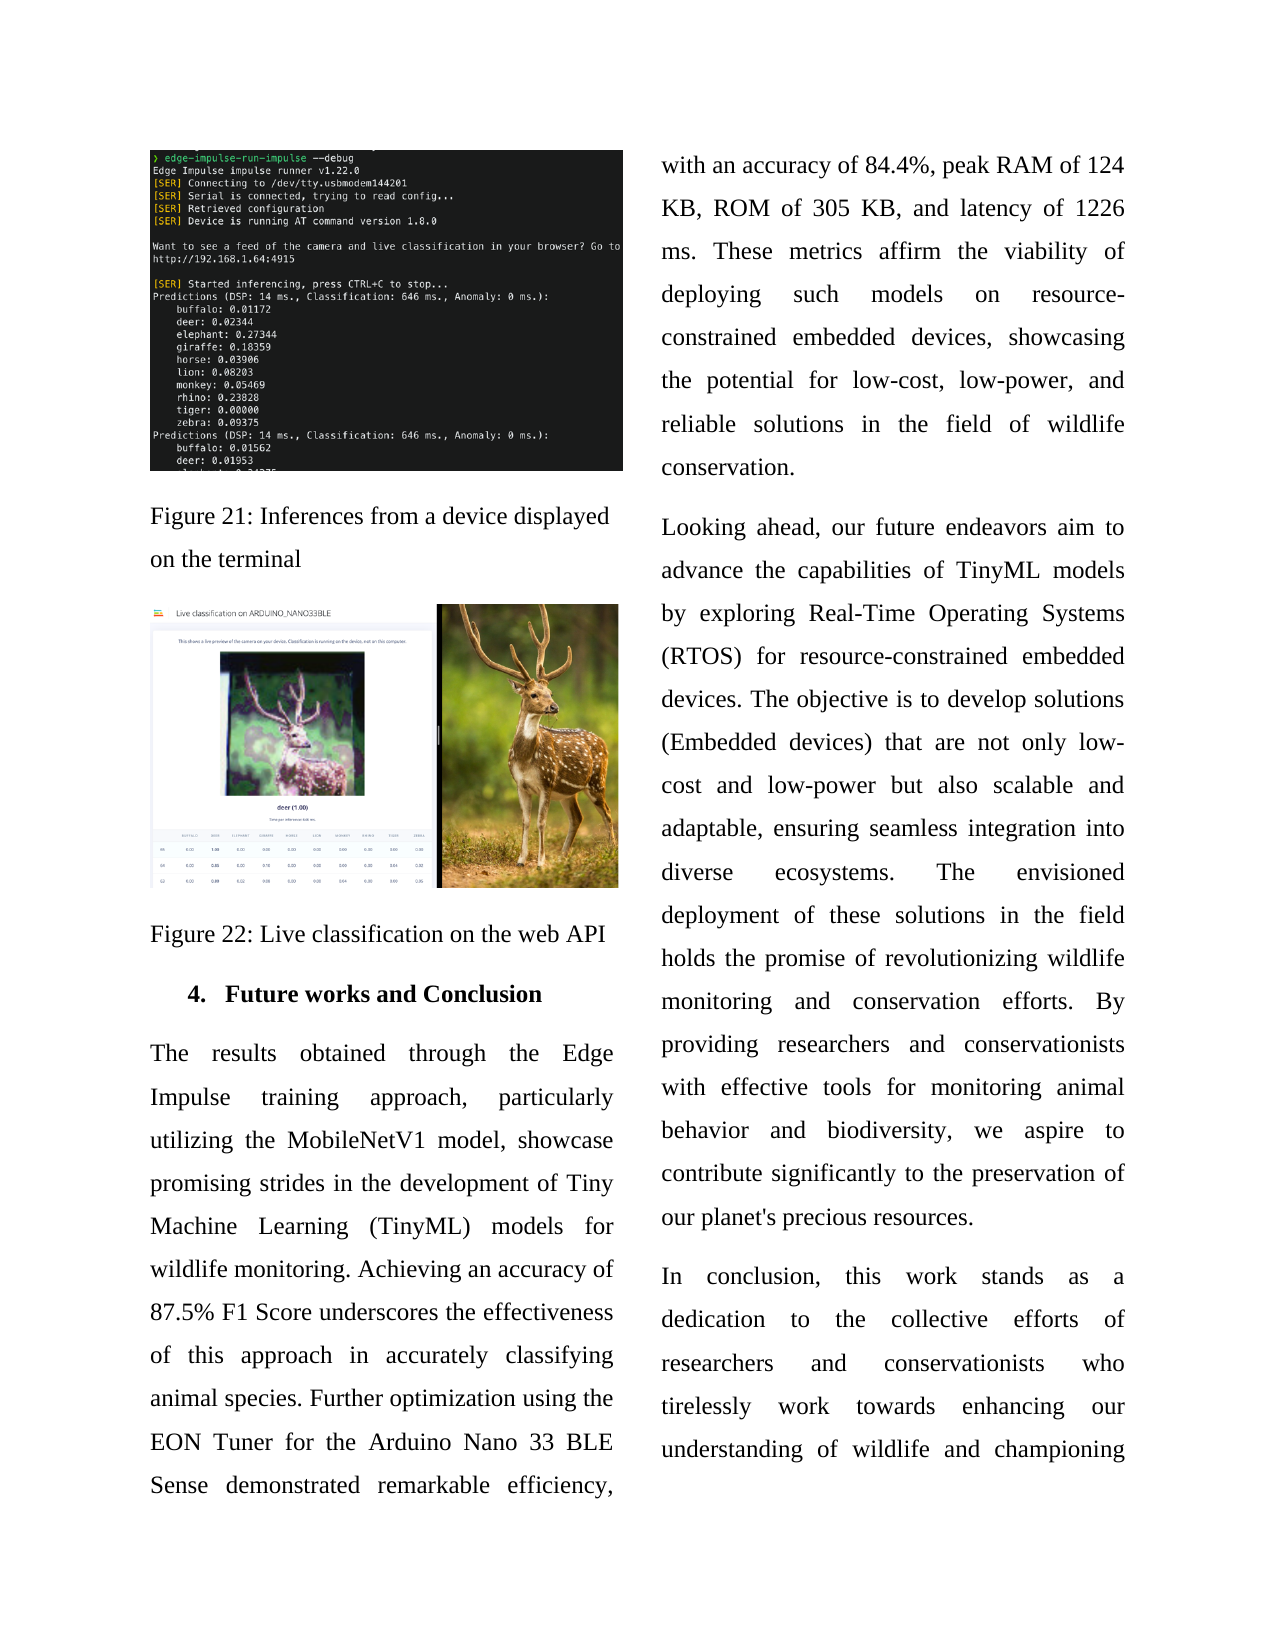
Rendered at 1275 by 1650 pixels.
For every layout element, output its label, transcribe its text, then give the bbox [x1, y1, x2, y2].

picture [150, 150, 623, 471]
text Figure 22: Live classification on the web API [150, 919, 614, 948]
text Figure 21: Inferences from a device displayed on the terminal [150, 501, 614, 573]
picture [150, 604, 619, 888]
text Looking ahead, our future endeavors aim to advance the capabilities of TinyML models by exploring Real-Time Operating Systems (RTOS) for resource-constrained embedded devices. The objective is to develop solutions (Embedded devices) that are not only low-cost and low-power but also scalable and adaptable, ensuring seamless integration into diverse ecosystems. The envisioned deployment of these solutions in the field holds the promise of revolutionizing wildlife monitoring and conservation efforts. By providing researchers and conservationists with effective tools for monitoring animal behavior and biodiversity, we aspire to contribute significantly to the preservation of our planet's precious resources. [661, 512, 1125, 1230]
text The results obtained through the Edge Impulse training approach, particularly utilizing the MobileNetV1 model, showcase promising strides in the development of Tiny Machine Learning (TinyML) models for wildlife monitoring. Achieving an accuracy of 87.5% F1 Score underscores the effectiveness of this approach in accurately classifying animal species. Further optimization using the EON Tuner for the Arduino Nano 33 BLE Sense demonstrated remarkable efficiency, with an accuracy of 84.4%, peak RAM of 124 KB, ROM of 305 KB, and latency of 1226 ms. These metrics affirm the viability of deploying such models on resource-constrained embedded devices, showcasing the potential for low-cost, low-power, and reliable solutions in the field of wildlife conservation. [150, 1038, 614, 1498]
text The results obtained through the Edge Impulse training approach, particularly utilizing the MobileNetV1 model, showcase promising strides in the development of Tiny Machine Learning (TinyML) models for wildlife monitoring. Achieving an accuracy of 87.5% F1 Score underscores the effectiveness of this approach in accurately classifying animal species. Further optimization using the EON Tuner for the Arduino Nano 33 BLE Sense demonstrated remarkable efficiency, with an accuracy of 84.4%, peak RAM of 124 KB, ROM of 305 KB, and latency of 1226 ms. These metrics affirm the viability of deploying such models on resource-constrained embedded devices, showcasing the potential for low-cost, low-power, and reliable solutions in the field of wildlife conservation. [661, 150, 1125, 481]
list Future works and Conclusion [187, 979, 614, 1007]
